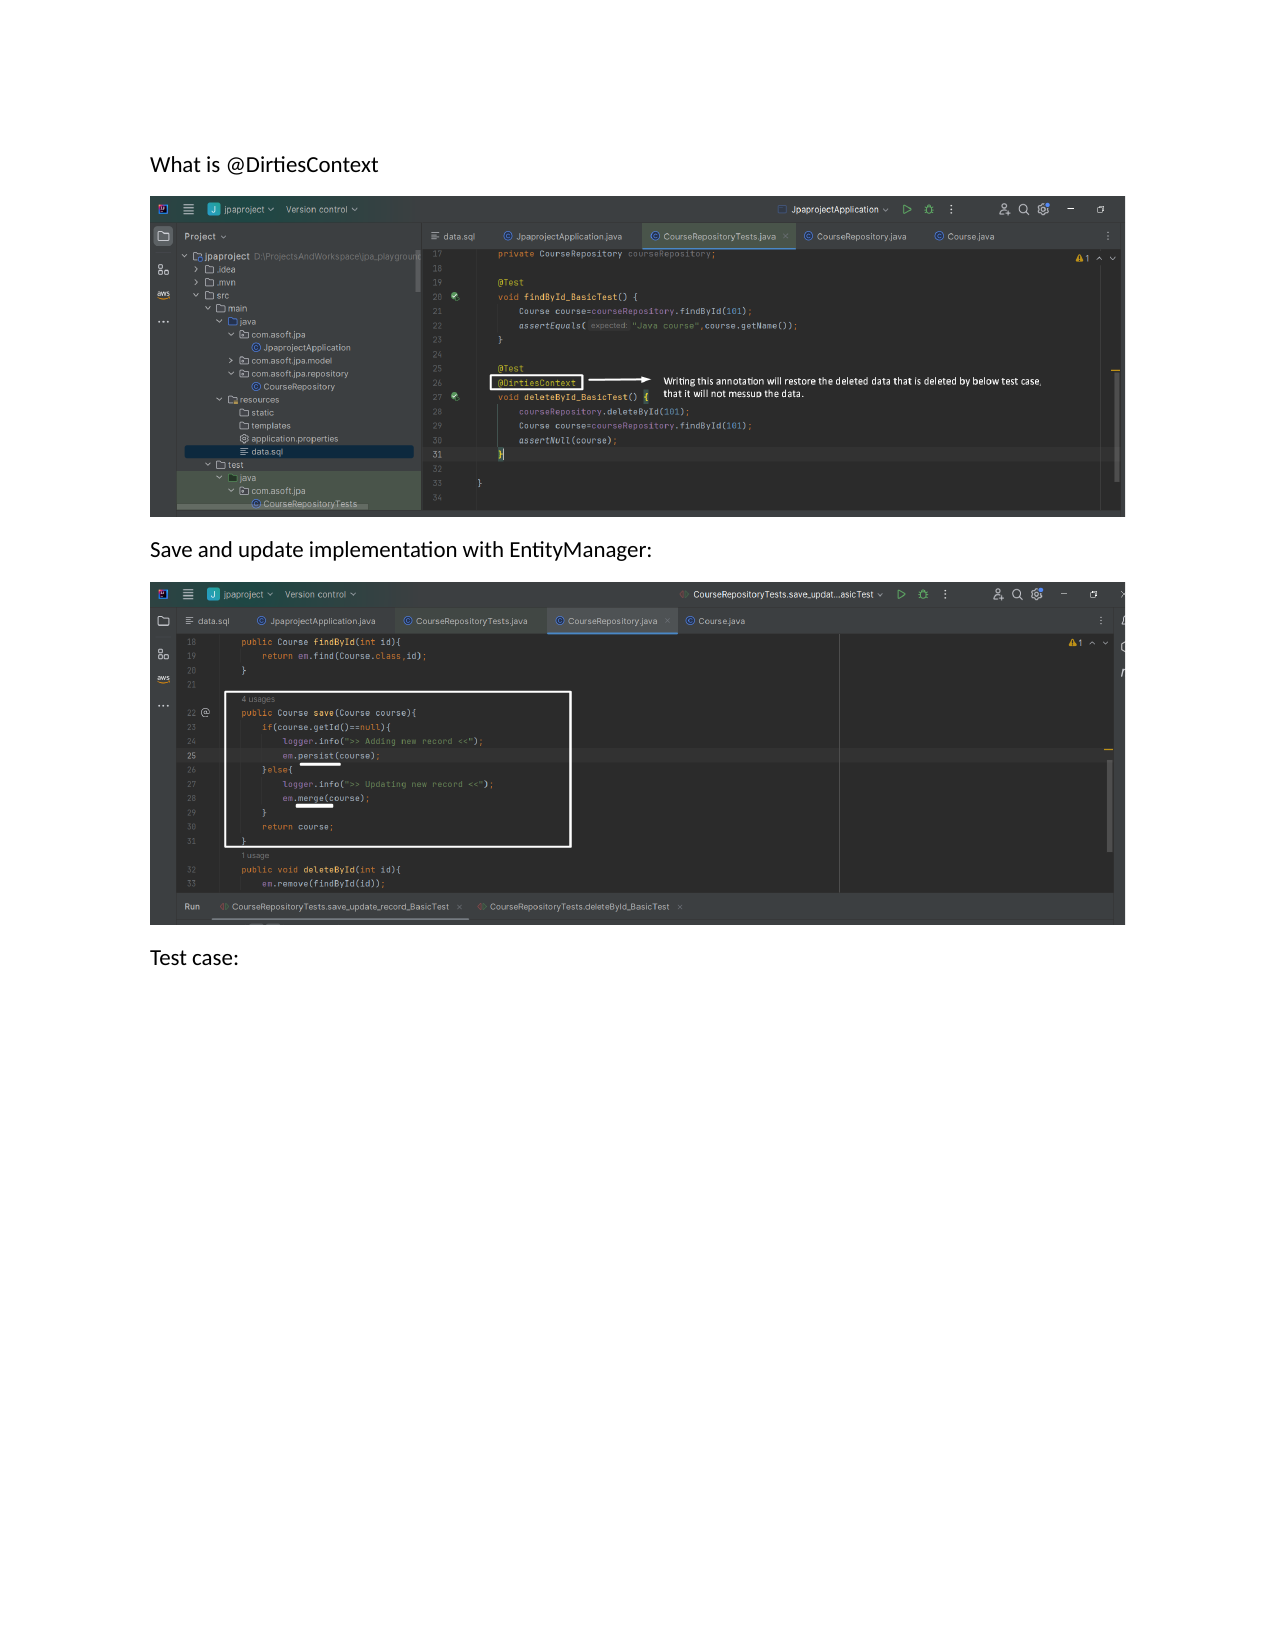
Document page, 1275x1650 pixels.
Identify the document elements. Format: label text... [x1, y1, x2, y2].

picture [150, 582, 1125, 925]
text What is @DirtiesContext [150, 150, 1125, 178]
text Save and update implementation with EntityManager: [150, 535, 1125, 563]
text Test case: [150, 943, 1125, 971]
picture [150, 196, 1125, 517]
